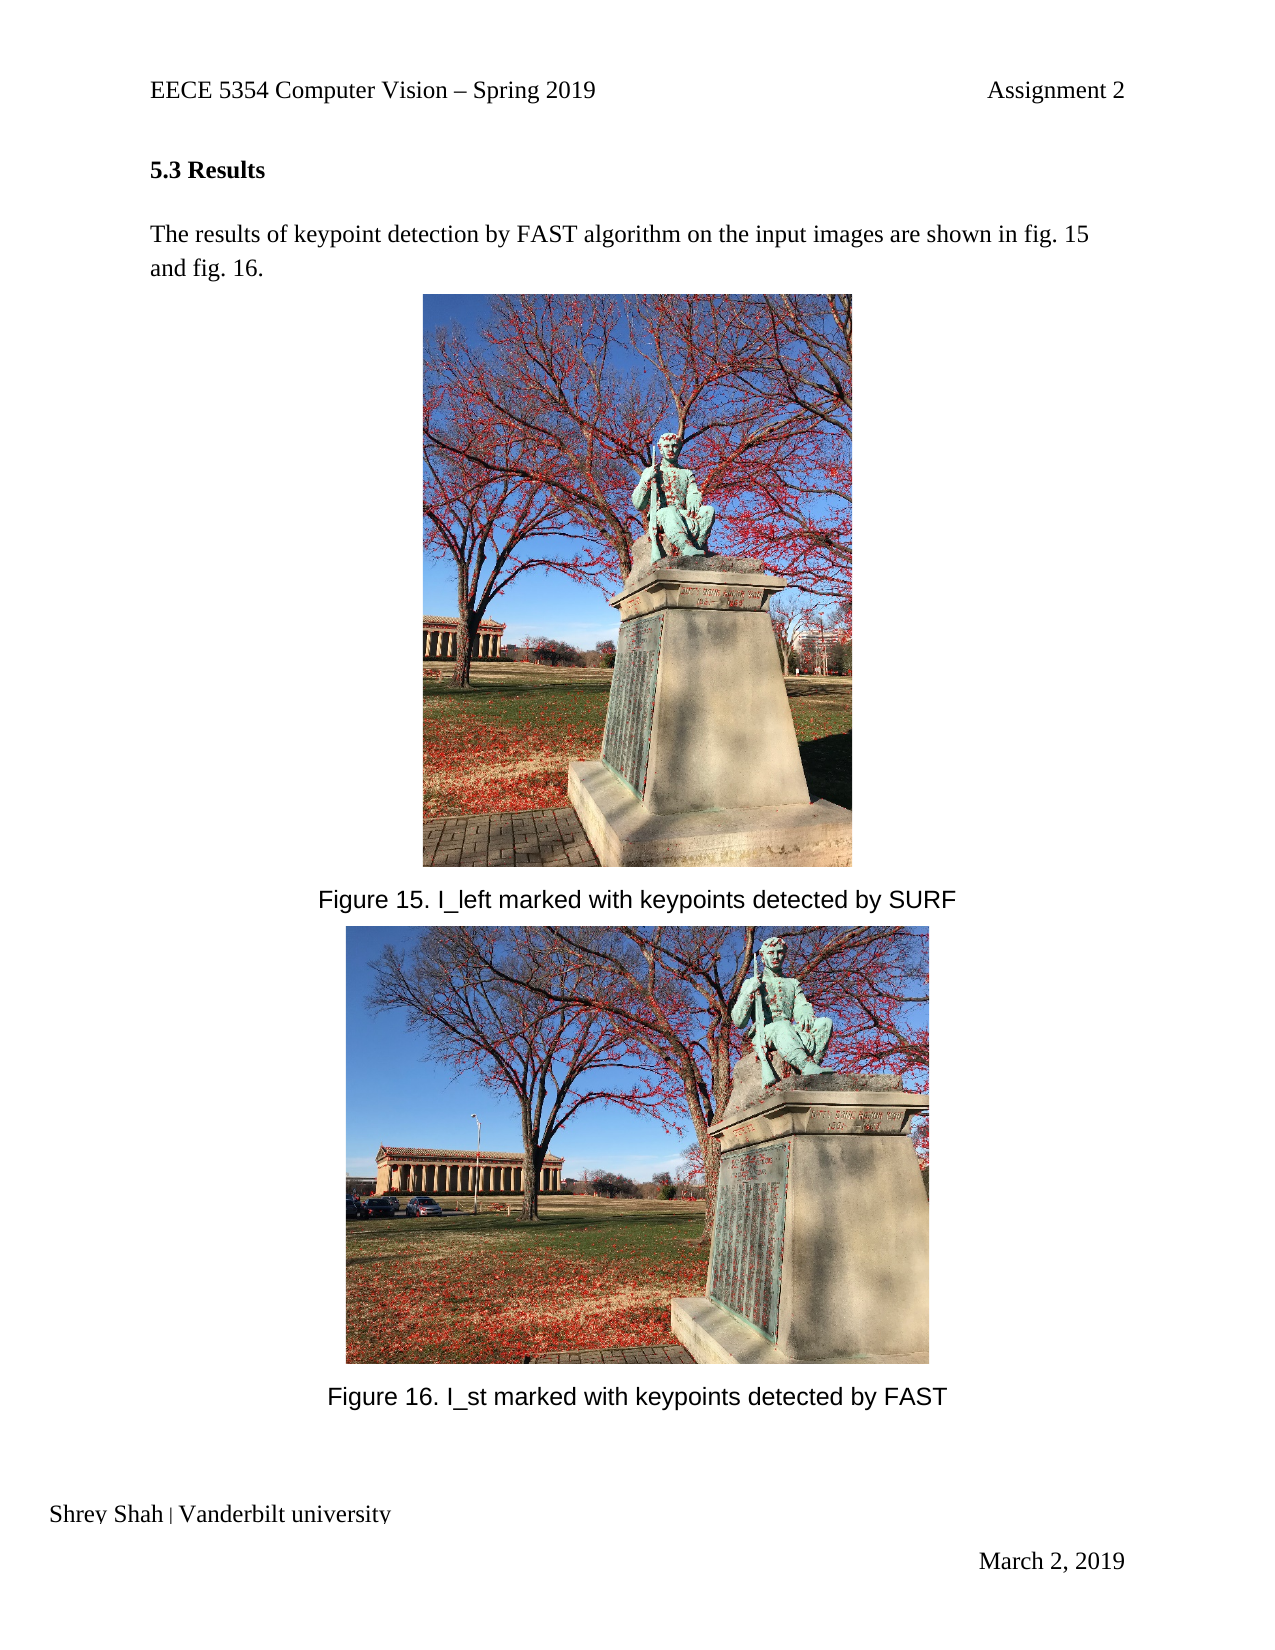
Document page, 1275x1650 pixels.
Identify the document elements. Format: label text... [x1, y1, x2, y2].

picture [422, 294, 853, 867]
picture [345, 926, 930, 1364]
list Results [150, 150, 1125, 184]
text Figure 16. I_st marked with keypoints detected by FAST [150, 1376, 1125, 1411]
text Figure 15. I_left marked with keypoints detected by SURF [150, 879, 1125, 914]
text The results of keypoint detection by FAST algorithm on the input images are shown in fig. 15 and fig. 16. [150, 213, 1125, 282]
